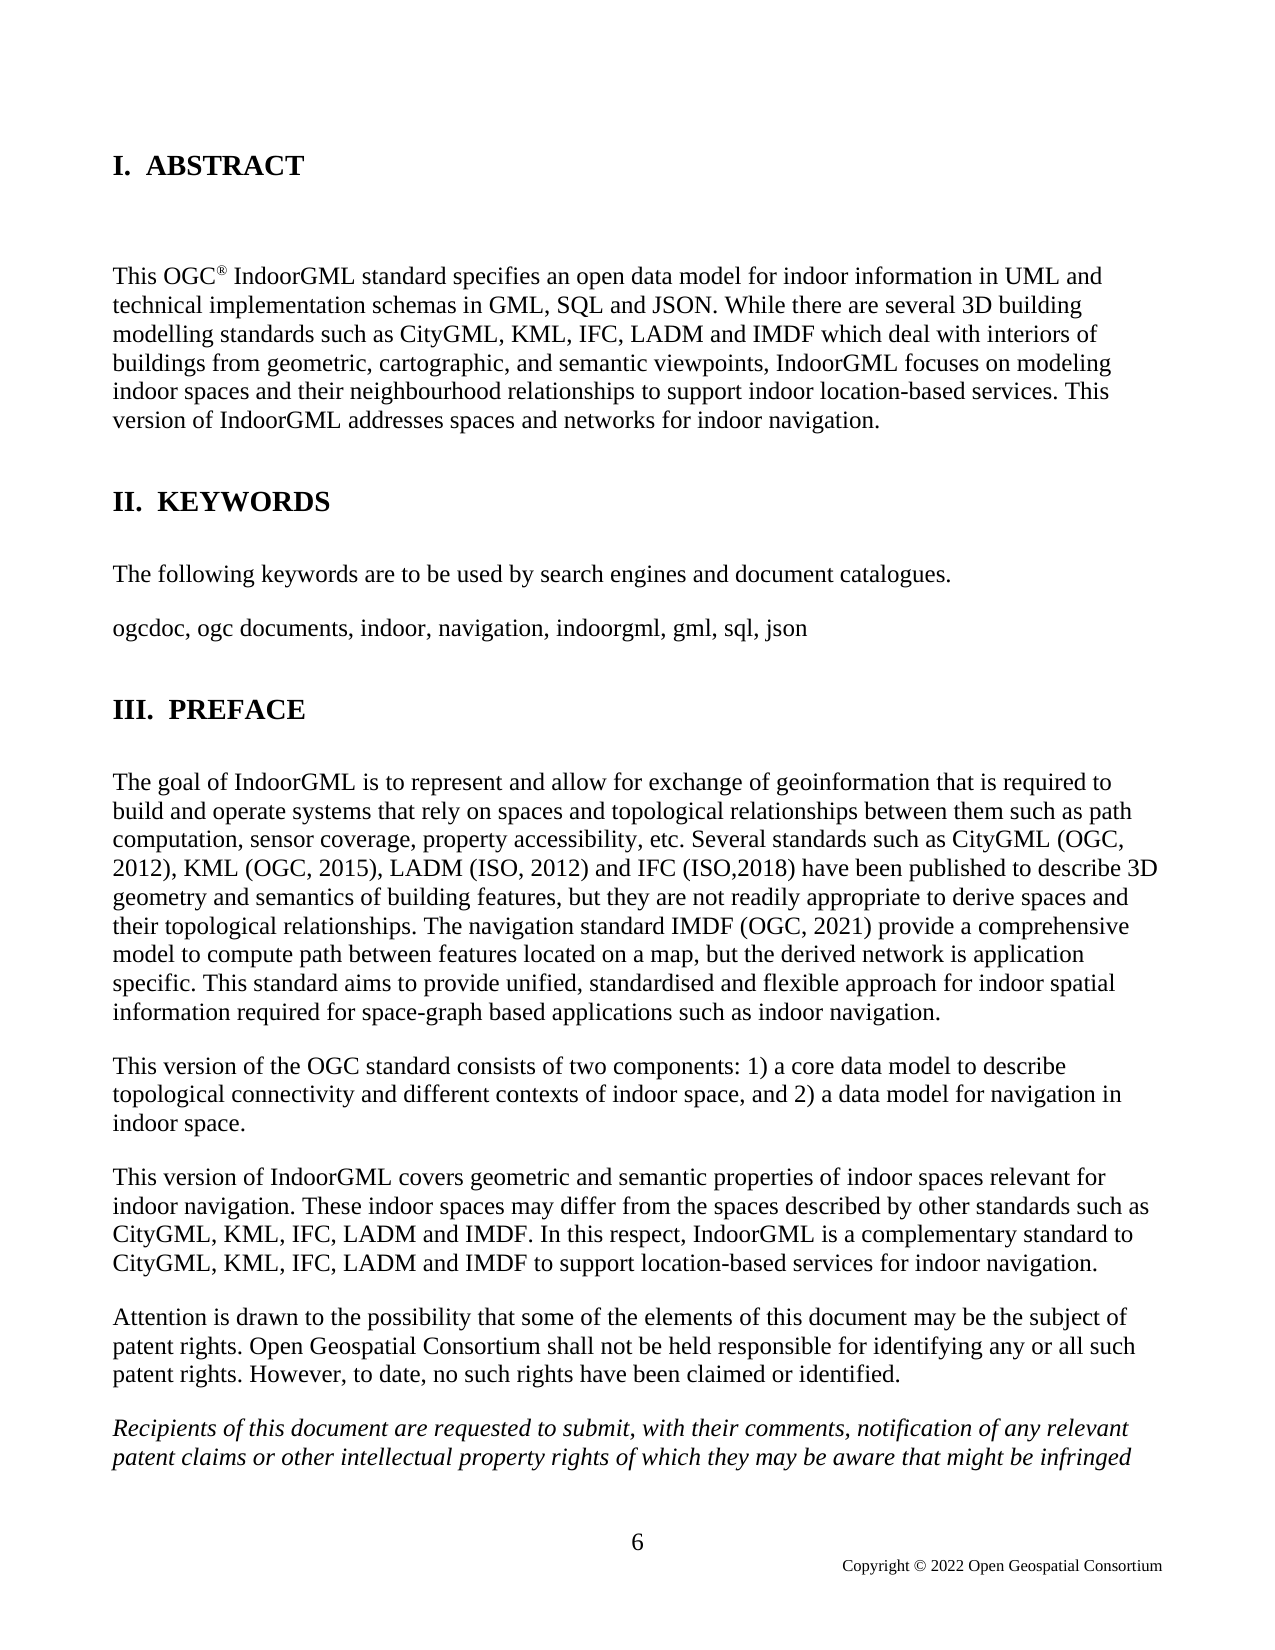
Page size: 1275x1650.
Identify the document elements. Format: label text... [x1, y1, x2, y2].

text The goal of IndoorGML is to represent and allow for exchange of geoinformation that is required to build and operate systems that rely on spaces and topological relationships between them such as path computation, sensor coverage, property accessibility, etc. Several standards such as CityGML (OGC, 2012), KML (OGC, 2015), LADM (ISO, 2012) and IFC (ISO,2018) have been published to describe 3D geometry and semantics of building features, but they are not readily appropriate to derive spaces and their topological relationships. The navigation standard IMDF (OGC, 2021) provide a comprehensive model to compute path between features located on a map, but the derived network is application specific. This standard aims to provide unified, standardised and flexible approach for indoor spatial information required for space-graph based applications such as indoor navigation. [112, 767, 1162, 1026]
subtitle II. KEYWORDS [112, 484, 1162, 517]
text This OGC® IndoorGML standard specifies an open data model for indoor information in UML and technical implementation schemas in GML, SQL and JSON. While there are several 3D building modelling standards such as CityGML, KML, IFC, LADM and IMDF which deal with interiors of buildings from geometric, cartographic, and semantic viewpoints, IndoorGML focuses on modeling indoor spaces and their neighbourhood relationships to support indoor location-based services. This version of IndoorGML addresses spaces and networks for indoor navigation. [112, 261, 1162, 434]
text I. ABSTRACT [112, 150, 1162, 182]
text The following keywords are to be used by search engines and document catalogues. [112, 559, 1162, 588]
text This version of the OGC standard consists of two components: 1) a core data model to describe topological connectivity and different contexts of indoor space, and 2) a data model for navigation in indoor space. [112, 1051, 1162, 1137]
text This version of IndoorGML covers geometric and semantic properties of indoor spaces relevant for indoor navigation. These indoor spaces may differ from the spaces described by other standards such as CityGML, KML, IFC, LADM and IMDF. In this respect, IndoorGML is a complementary standard to CityGML, KML, IFC, LADM and IMDF to support location-based services for indoor navigation. [112, 1162, 1162, 1277]
text ogcdoc, ogc documents, indoor, navigation, indoorgml, gml, sql, json [112, 613, 1162, 642]
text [112, 1413, 1162, 1471]
subtitle III. PREFACE [112, 692, 1162, 725]
text Attention is drawn to the possibility that some of the elements of this document may be the subject of patent rights. Open Geospatial Consortium shall not be held responsible for identifying any or all such patent rights. However, to date, no such rights have been claimed or identified. [112, 1302, 1162, 1388]
